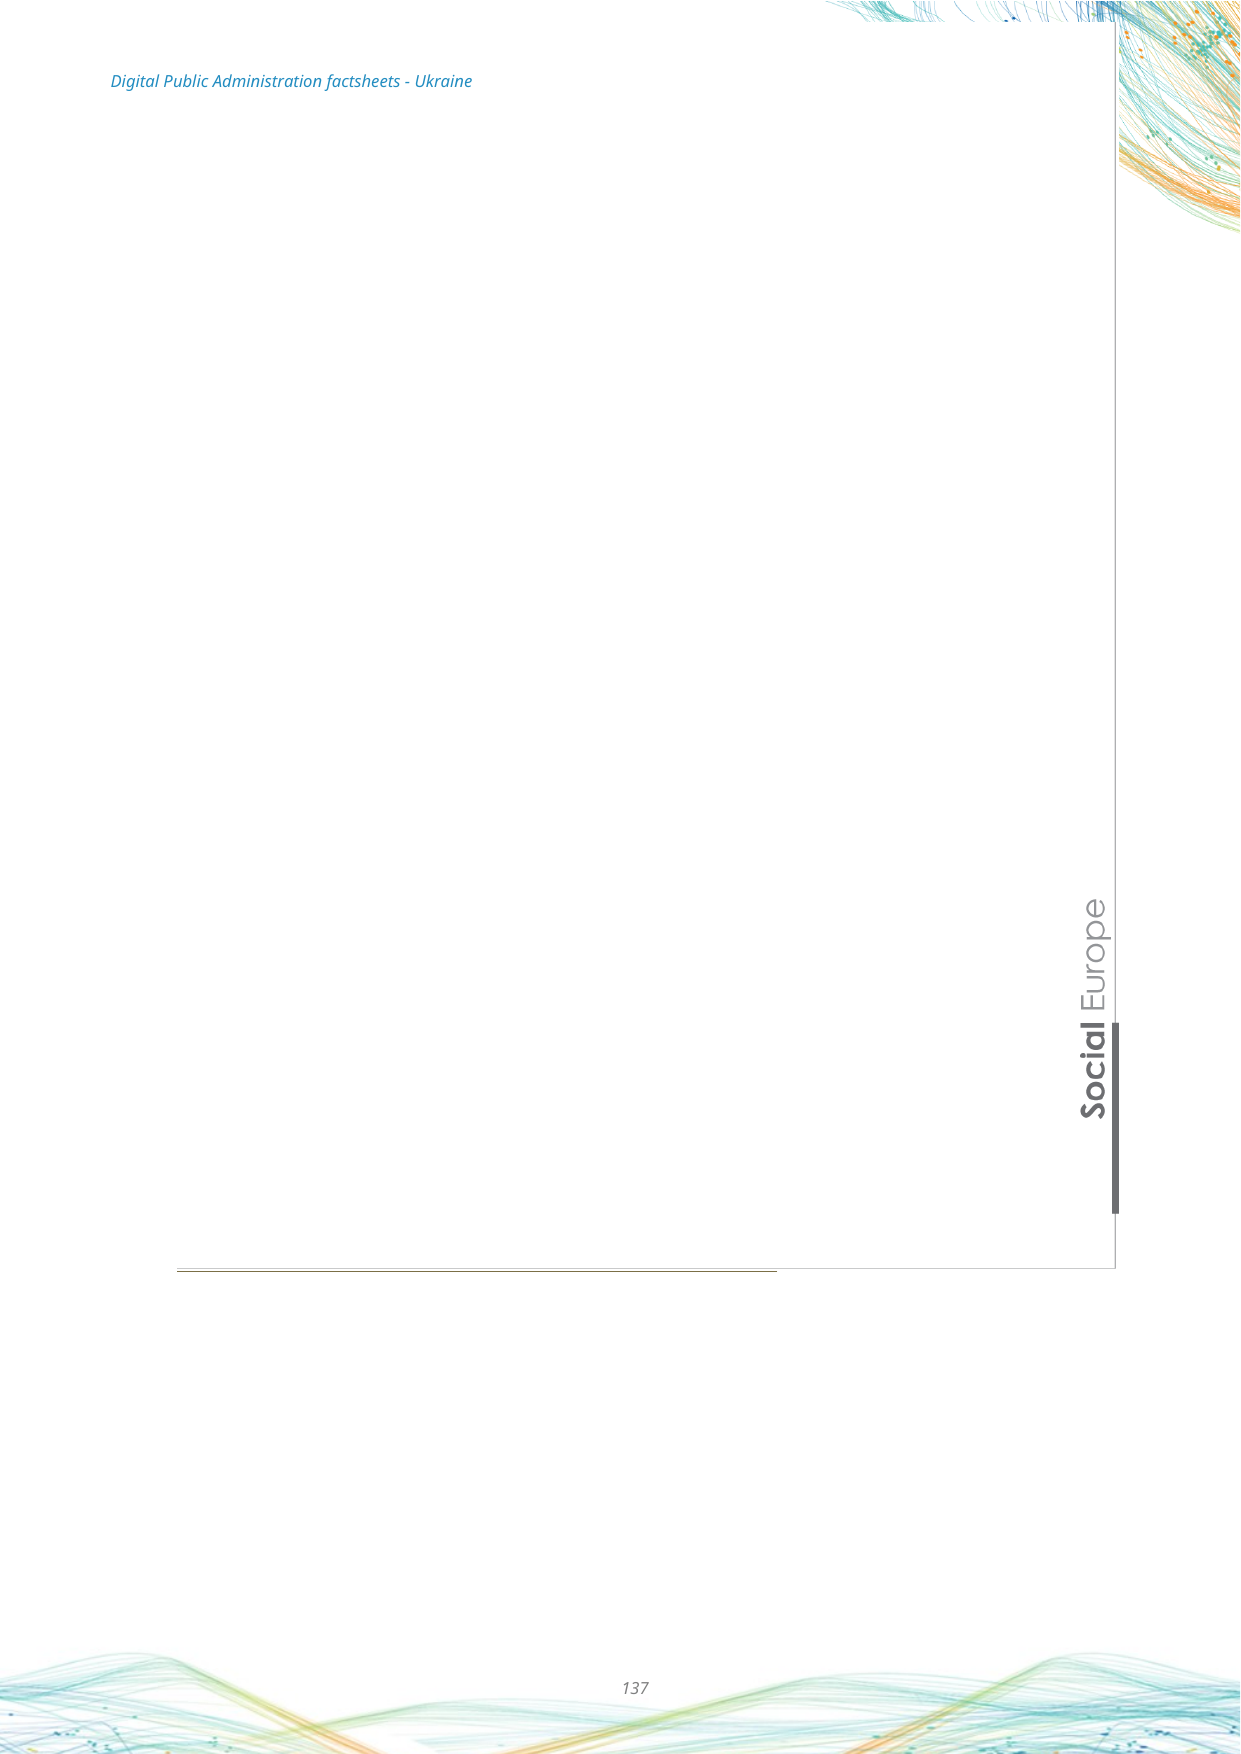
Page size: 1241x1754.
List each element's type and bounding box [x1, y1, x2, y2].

picture [0, 1628, 1241, 1754]
picture [177, 1, 1241, 1269]
